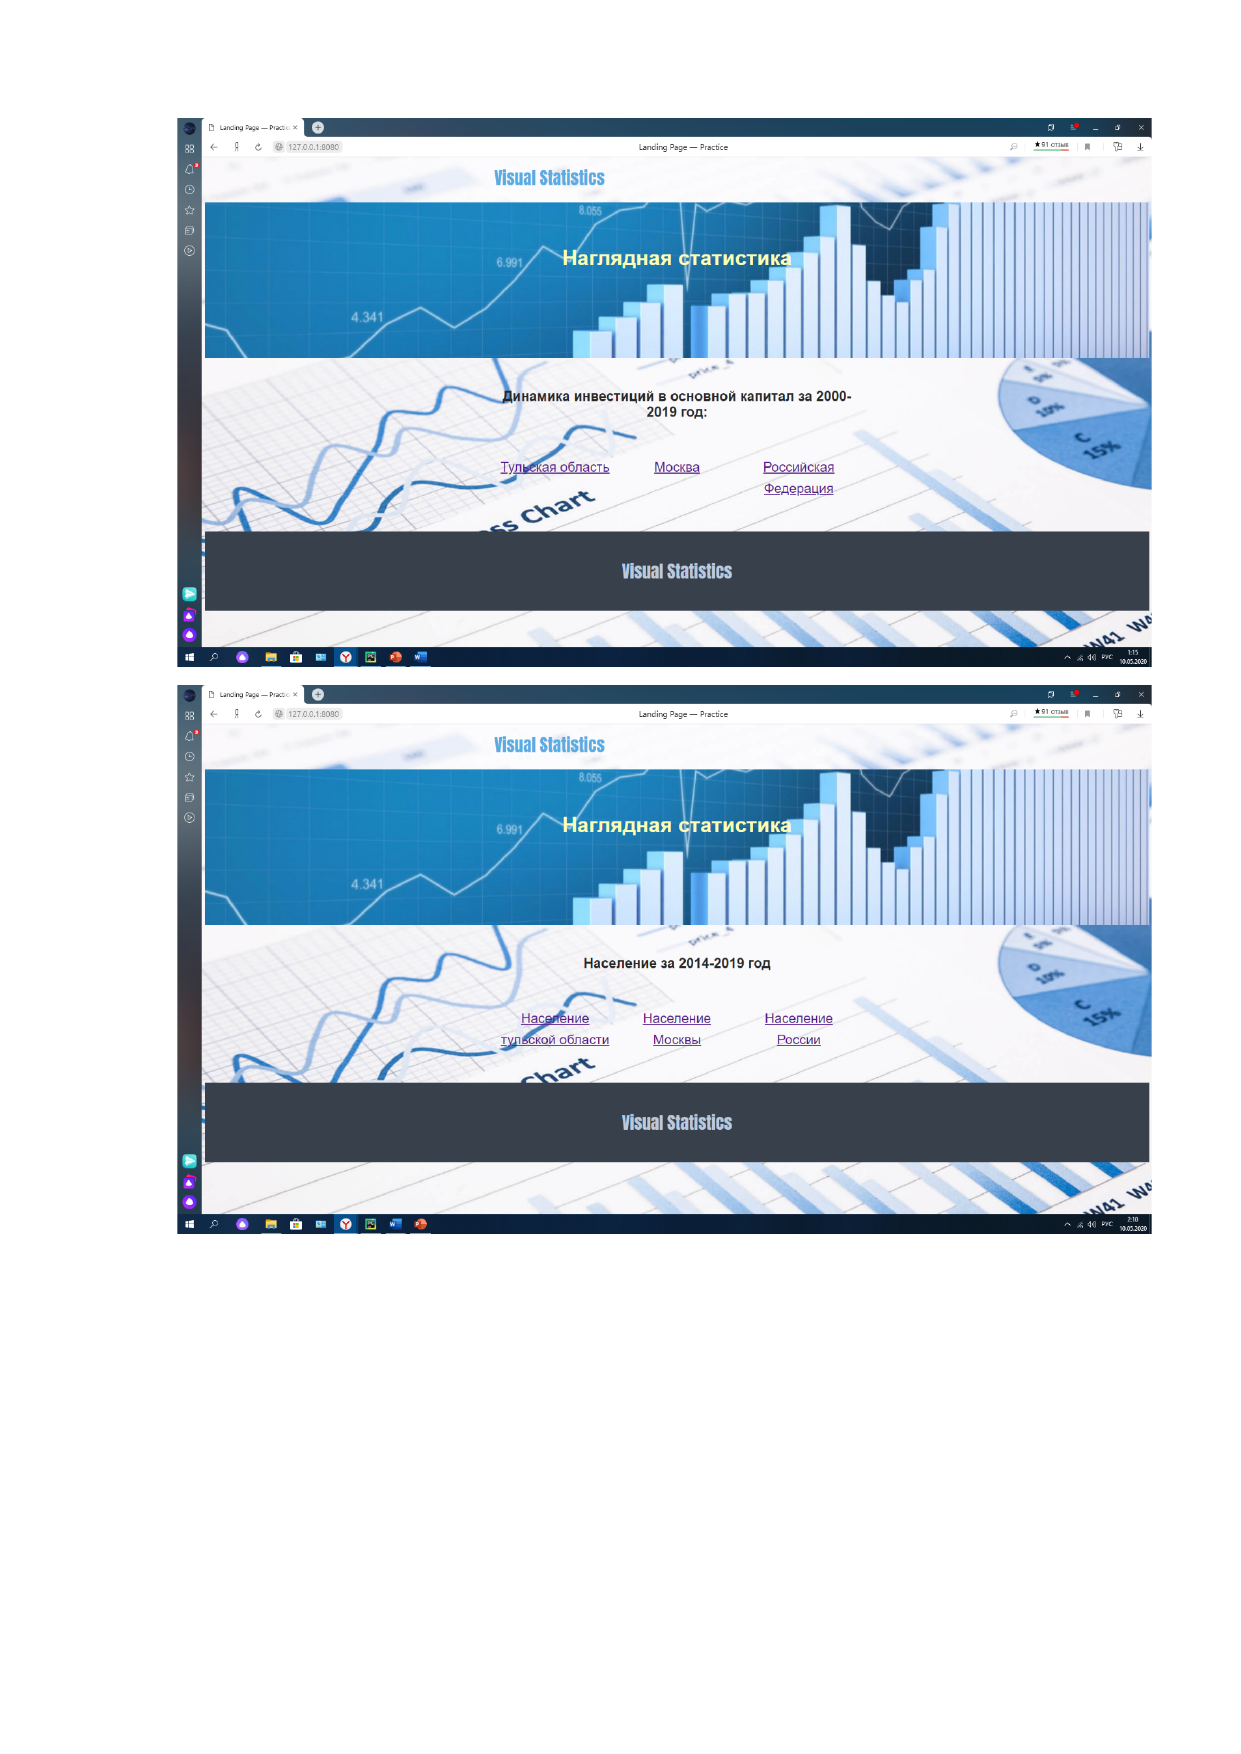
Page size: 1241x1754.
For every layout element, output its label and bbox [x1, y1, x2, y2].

picture [177, 118, 1152, 667]
picture [177, 685, 1152, 1234]
